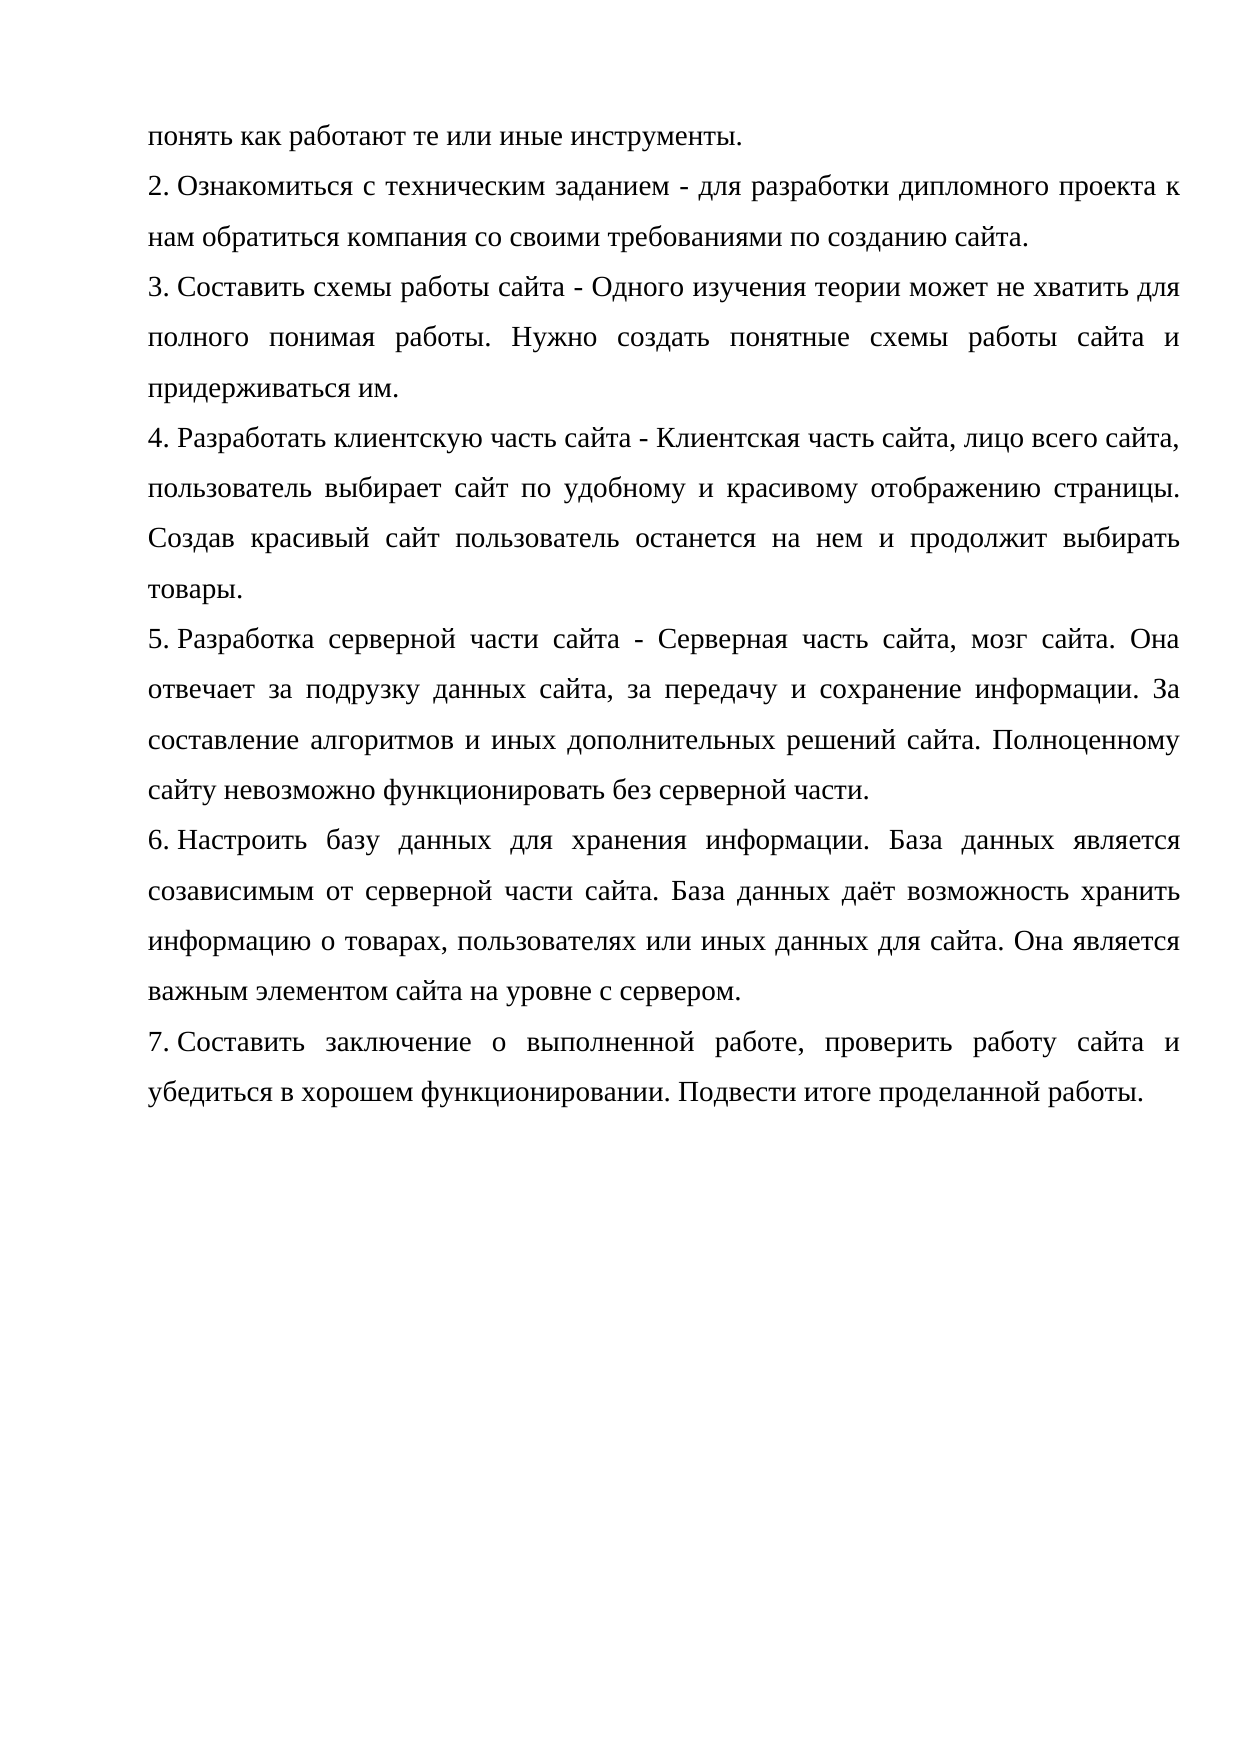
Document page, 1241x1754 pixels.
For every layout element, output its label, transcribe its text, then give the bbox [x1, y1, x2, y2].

list Составить заключение о выполненной работе, проверить работу сайта и убедиться в хорошем функционировании. Подвести итоге проделанной работы. [148, 1024, 1181, 1108]
list Составить схемы работы сайта - Одного изучения теории может не хватить для полного понимая работы. Нужно создать понятные схемы работы сайта и придерживаться им. [148, 269, 1181, 403]
list Разработка серверной части сайта - Серверная часть сайта, мозг сайта. Она отвечает за подрузку данных сайта, за передачу и сохранение информации. За составление алгоритмов и иных дополнительных решений сайта. Полноценному сайту невозможно функционировать без серверной части. [148, 621, 1181, 806]
list Разработать клиентскую часть сайта - Клиентская часть сайта, лицо всего сайта, пользователь выбирает сайт по удобному и красивому отображению страницы. Создав красивый сайт пользователь останется на нем и продолжит выбирать товары. [148, 420, 1181, 604]
list Настроить базу данных для хранения информации. База данных является созависимым от серверной части сайта. База данных даёт возможность хранить информацию о товарах, пользователях или иных данных для сайта. Она является важным элементом сайта на уровне с сервером. [148, 822, 1181, 1007]
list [148, 118, 1181, 152]
list Ознакомиться с техническим заданием - для разработки дипломного проекта к нам обратиться компания со своими требованиями по созданию сайта. [148, 168, 1181, 252]
